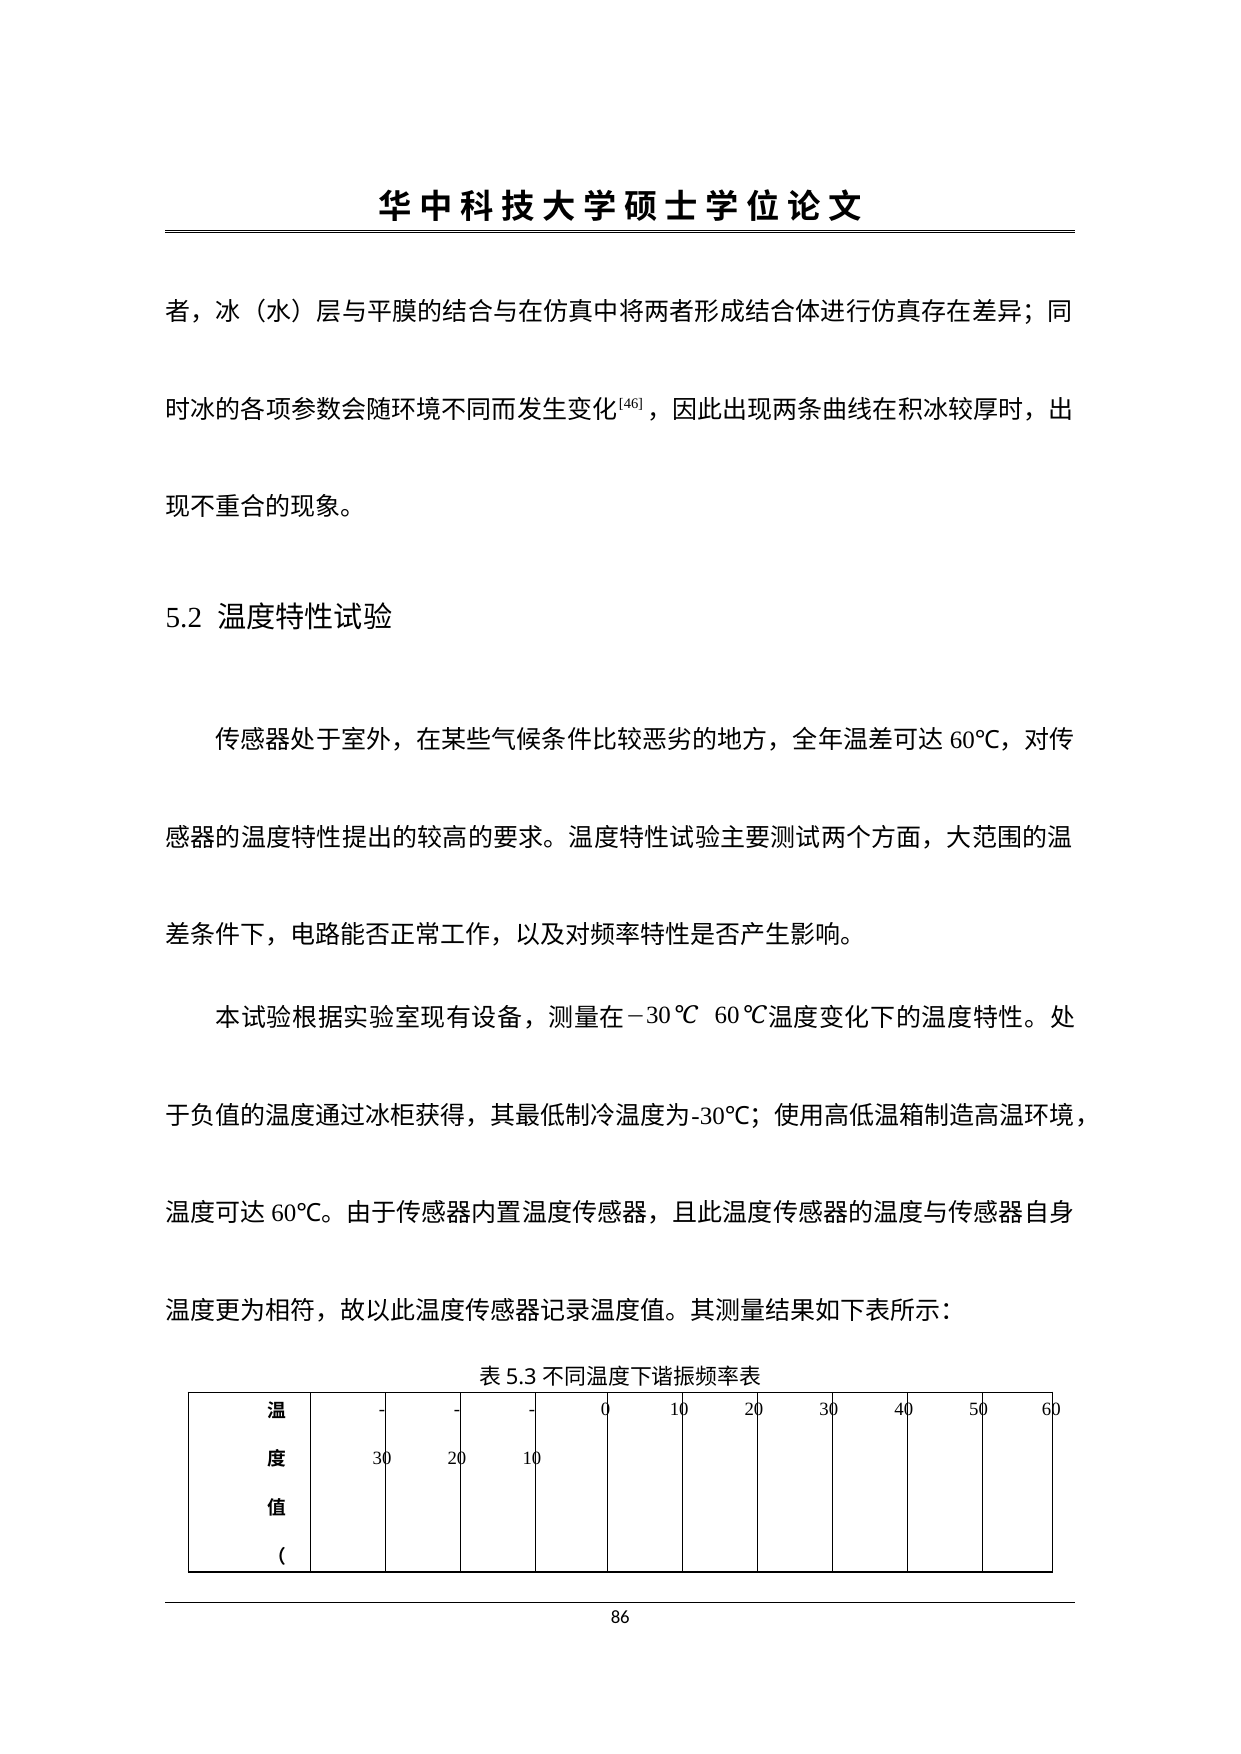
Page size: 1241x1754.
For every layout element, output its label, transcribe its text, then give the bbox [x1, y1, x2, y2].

table_header 30 [758, 1393, 832, 1571]
table_header 10 [608, 1393, 682, 1571]
table_header 20 [683, 1393, 757, 1571]
text 本试验根据实验室现有设备，测量在温度变化下的温度特性。处于负值的温度通过冰柜获得，其最低制冷温度为-30℃；使用高低温箱制造高温环境，温度可达60℃。由于传感器内置温度传感器，且此温度传感器的温度与传感器自身温度更为相符，故以此温度传感器记录温度值。其测量结果如下表所示： [165, 983, 1075, 1341]
table_header 0 [536, 1393, 607, 1571]
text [165, 277, 1075, 537]
table_header 温度值（℃） [189, 1393, 310, 1571]
table_header -20 [386, 1393, 460, 1571]
text 表5.3 不同温度下谐振频率表 [165, 1359, 1075, 1392]
table_header 40 [833, 1393, 907, 1571]
list 温度特性试验 [165, 582, 1075, 647]
table_header 50 [908, 1393, 982, 1571]
text 传感器处于室外，在某些气候条件比较恶劣的地方，全年温差可达60℃，对传感器的温度特性提出的较高的要求。温度特性试验主要测试两个方面，大范围的温差条件下，电路能否正常工作，以及对频率特性是否产生影响。 [165, 705, 1075, 965]
table_header 60 [983, 1393, 1052, 1571]
table_header -10 [461, 1393, 535, 1571]
table_header -30 [311, 1393, 385, 1571]
